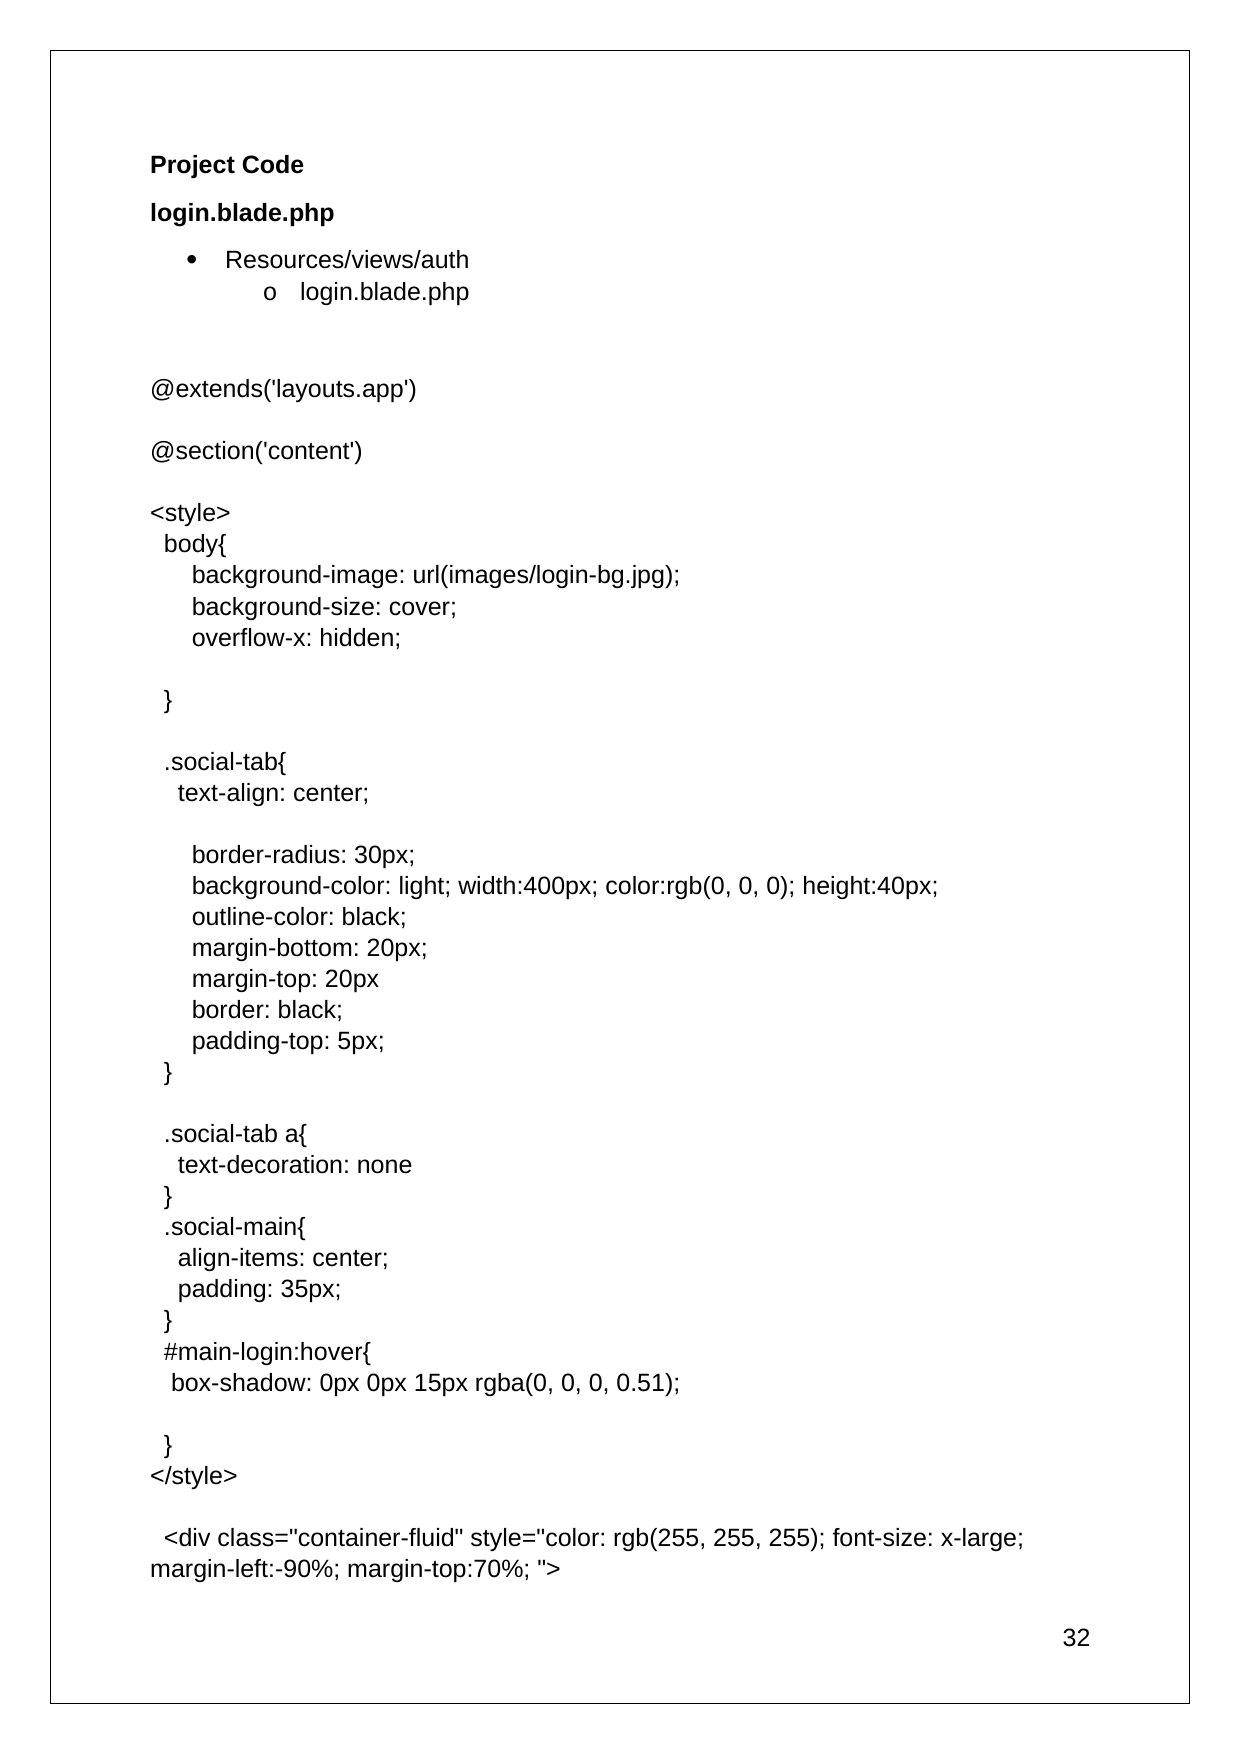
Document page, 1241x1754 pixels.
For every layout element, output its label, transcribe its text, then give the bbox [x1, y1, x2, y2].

text margin-bottom: 20px; [150, 933, 1090, 962]
text .social-main{ [150, 1212, 1090, 1241]
text @section('content') [150, 436, 1090, 465]
text padding: 35px; [150, 1274, 1090, 1303]
text } [150, 1181, 1090, 1210]
text </style> [150, 1461, 1090, 1489]
text border-radius: 30px; [150, 840, 1090, 869]
text Project Code [150, 150, 1090, 179]
text border: black; [150, 995, 1090, 1024]
text overflow-x: hidden; [150, 623, 1090, 651]
text align-items: center; [150, 1243, 1090, 1272]
text <div class="container-fluid" style="color: rgb(255, 255, 255); font-size: x-large; margin-left:-90%; margin-top:70%; "> [150, 1523, 1090, 1583]
text login.blade.php [150, 198, 1090, 226]
text } [150, 1430, 1090, 1458]
text padding-top: 5px; [150, 1026, 1090, 1055]
text text-decoration: none [150, 1150, 1090, 1179]
text text-align: center; [150, 778, 1090, 807]
text .social-tab a{ [150, 1119, 1090, 1148]
text #main-login:hover{ [150, 1337, 1090, 1365]
text margin-top: 20px [150, 964, 1090, 993]
text background-color: light; width:400px; color:rgb(0, 0, 0); height:40px; [150, 871, 1090, 900]
text } [150, 685, 1090, 713]
text .social-tab{ [150, 747, 1090, 776]
list login.blade.php [262, 277, 1090, 307]
text @extends('layouts.app') [150, 374, 1090, 403]
text background-image: url(images/login-bg.jpg); [150, 561, 1090, 589]
text } [150, 1306, 1090, 1334]
text outline-color: black; [150, 902, 1090, 931]
text box-shadow: 0px 0px 15px rgba(0, 0, 0, 0.51); [150, 1368, 1090, 1396]
text background-size: cover; [150, 592, 1090, 620]
list Resources/views/auth [187, 245, 1090, 274]
text body{ [150, 529, 1090, 558]
text <style> [150, 498, 1090, 527]
text } [150, 1057, 1090, 1086]
